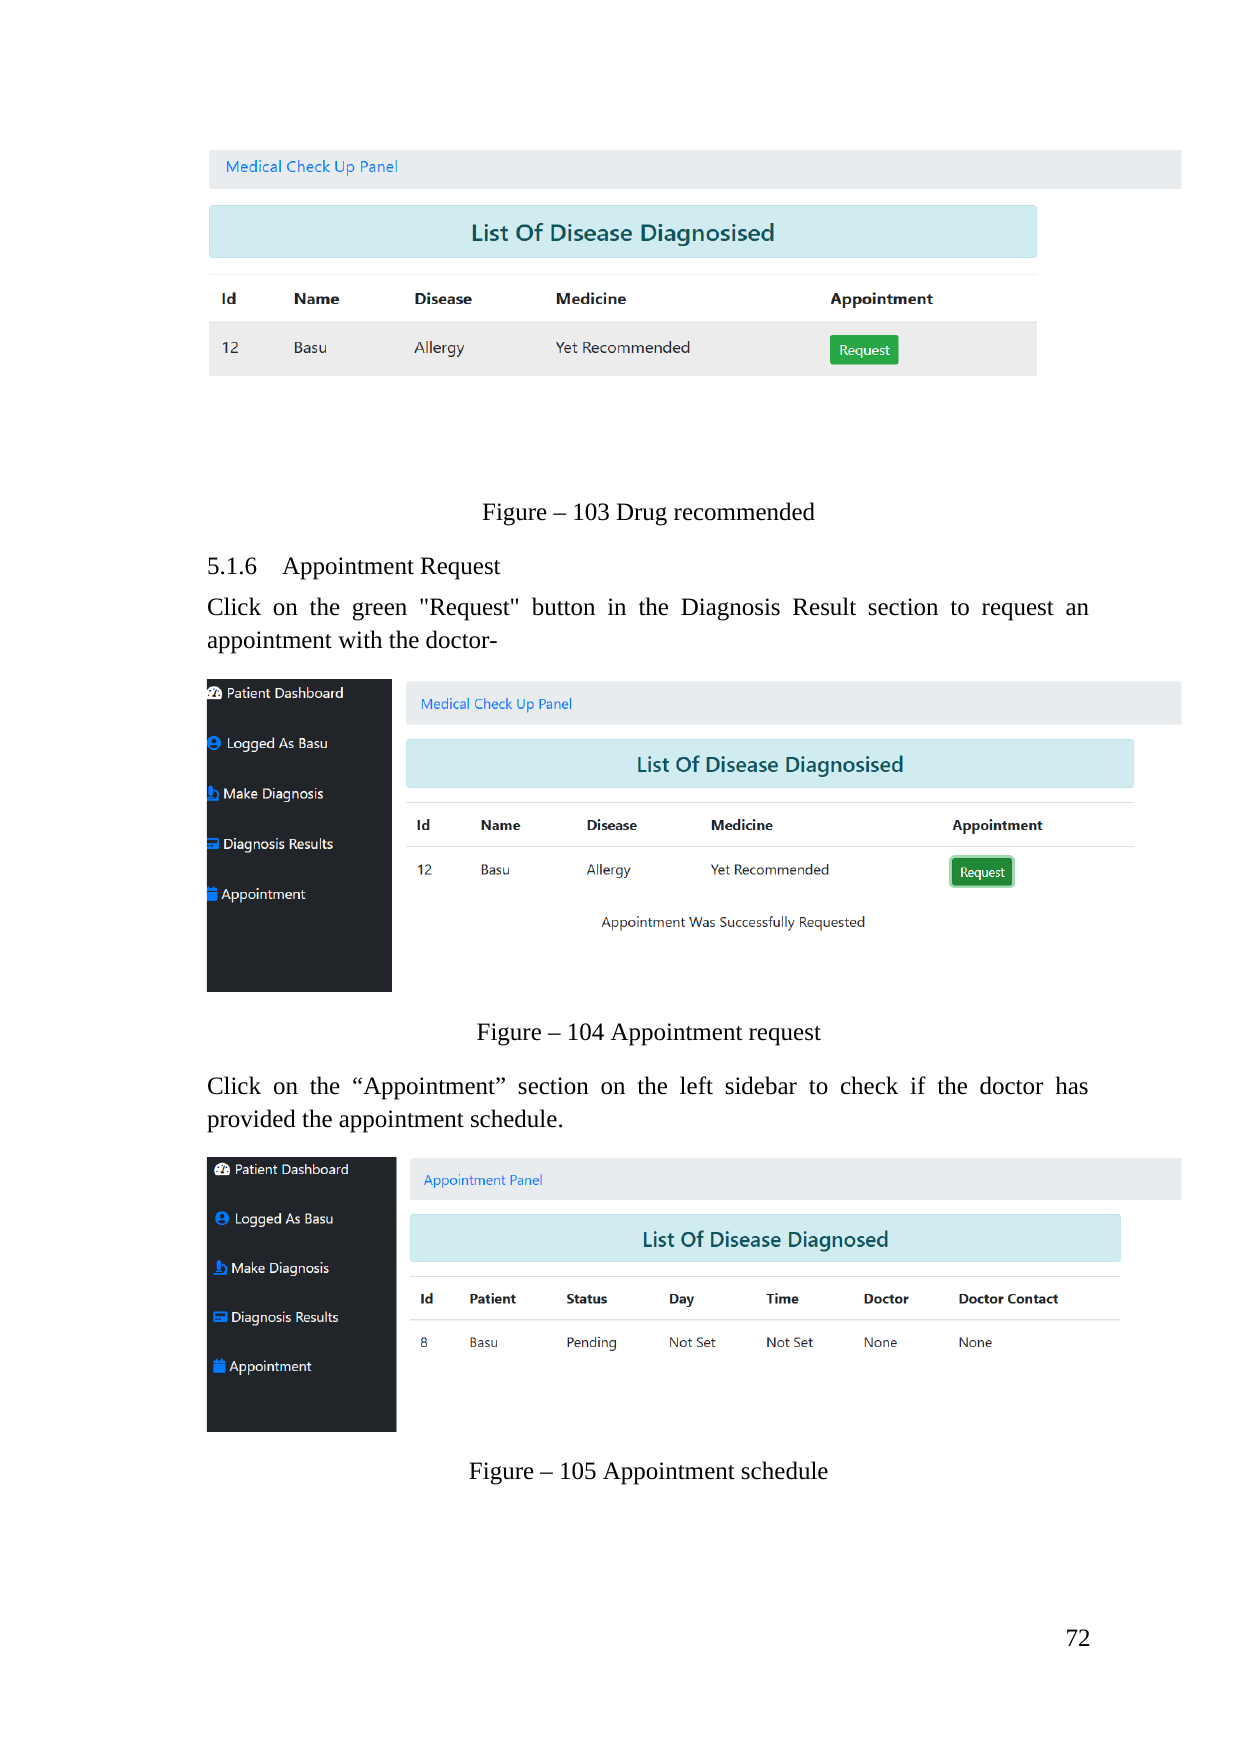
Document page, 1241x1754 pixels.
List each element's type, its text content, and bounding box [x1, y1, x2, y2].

picture [206, 679, 1182, 992]
text Figure – 103 Drug recommended [207, 497, 1090, 526]
picture [206, 1157, 1182, 1432]
text Figure – 104 Appointment request [207, 1017, 1090, 1046]
subtitle 5.1.6 Appointment Request [207, 551, 1090, 579]
text Click on the “Appointment” section on the left sidebar to check if the doctor has provided the appointment schedule. [207, 1071, 1090, 1133]
picture [206, 150, 1182, 472]
text Click on the green "Request" button in the Diagnosis Result section to request an appointment with the doctor- [207, 592, 1090, 654]
text Figure – 105 Appointment schedule [207, 1456, 1090, 1485]
